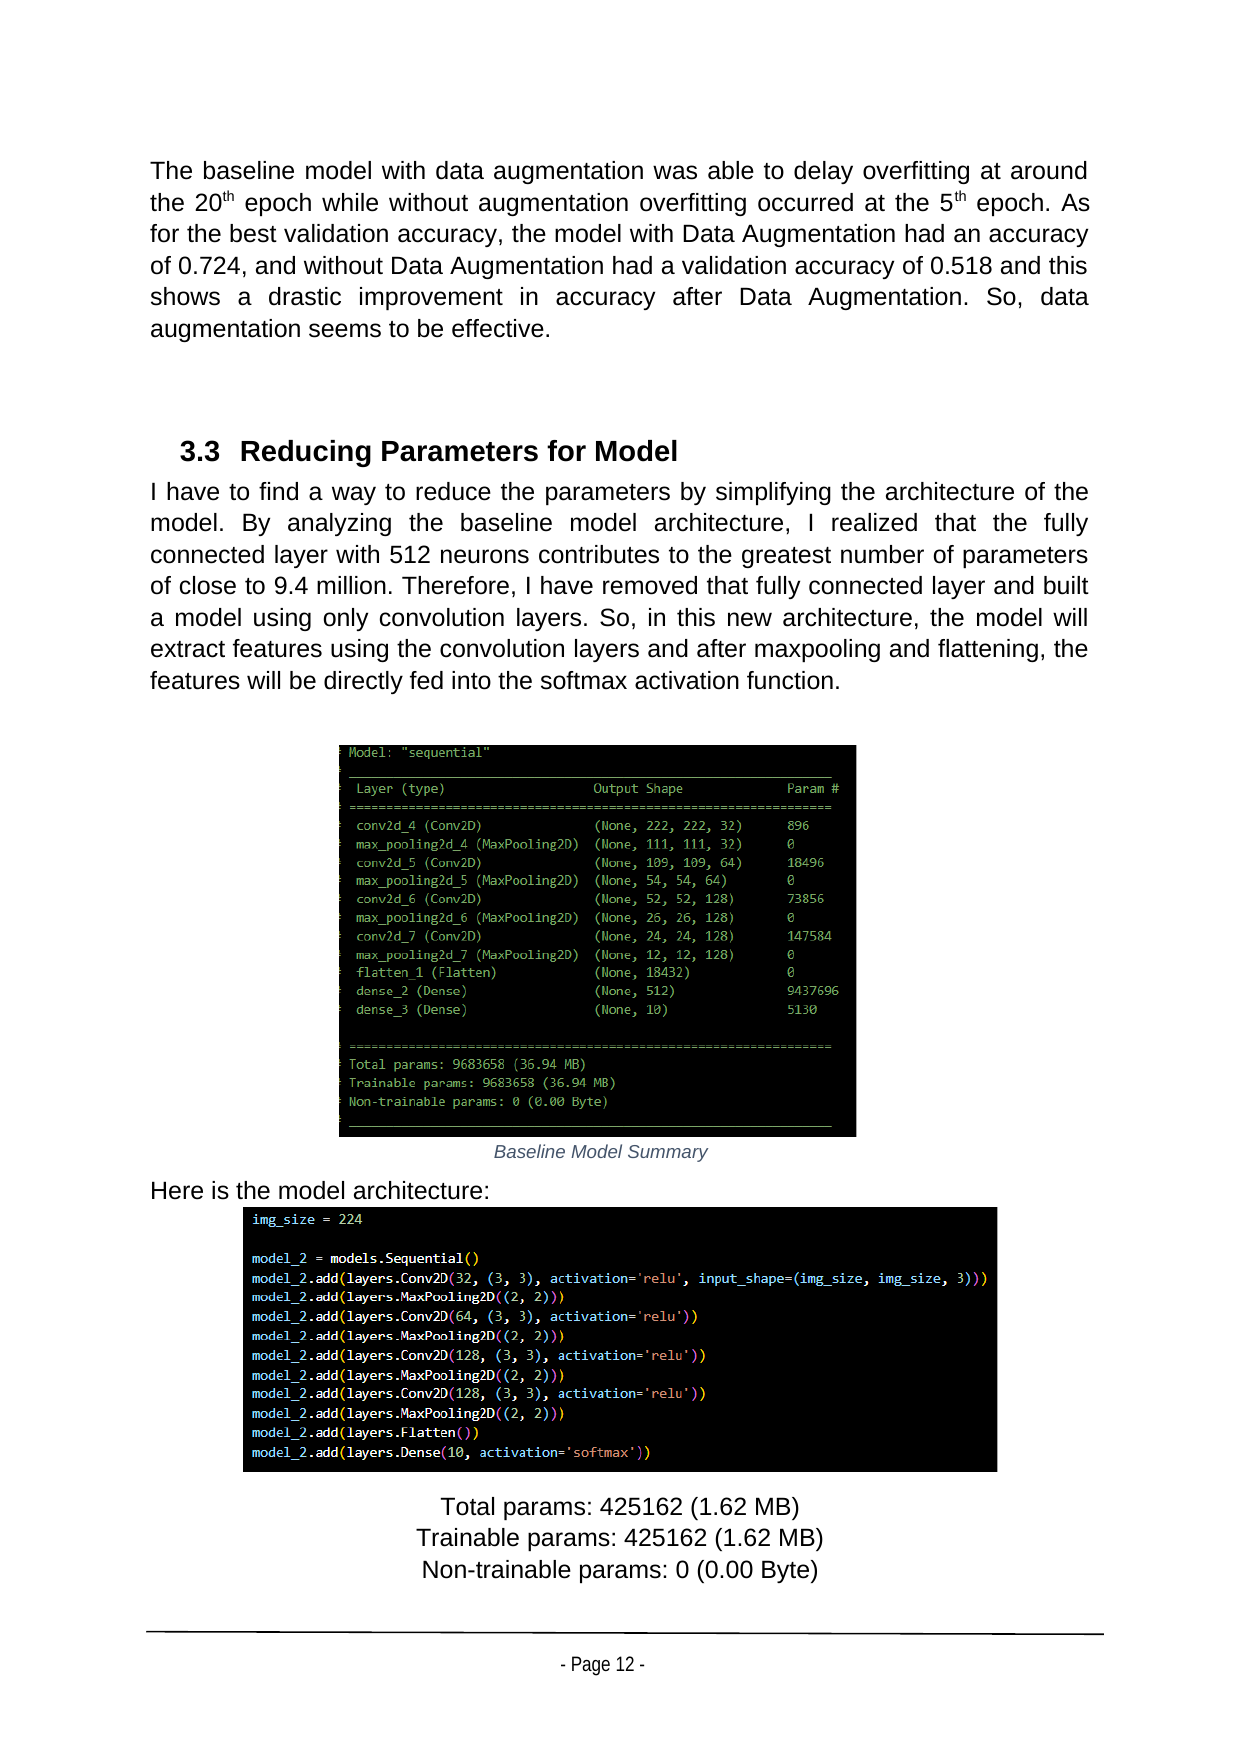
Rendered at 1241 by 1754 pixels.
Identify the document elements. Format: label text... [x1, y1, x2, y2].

text Here is the model architecture: [150, 1176, 1090, 1205]
text Total params: 425162 (1.62 MB) [150, 1492, 1090, 1520]
picture [339, 745, 857, 1137]
text I have to find a way to reduce the parameters by simplifying the architecture of the model. By analyzing the baseline model architecture, I realized that the fully connected layer with 512 neurons contributes to the greatest number of parameters of close to 9.4 million. Therefore, I have removed that fully connected layer and built a model using only convolution layers. So, in this new architecture, the model will extract features using the convolution layers and after maxpooling and flattening, the features will be directly fed into the softmax activation function. [150, 477, 1090, 695]
picture [243, 1207, 998, 1472]
text Trainable params: 425162 (1.62 MB) [150, 1523, 1090, 1552]
text The baseline model with data augmentation was able to delay overfitting at around the 20th epoch while without augmentation overfitting occurred at the 5th epoch. As for the best validation accuracy, the model with Data Augmentation had an accuracy of 0.724, and without Data Augmentation had a validation accuracy of 0.518 and this shows a drastic improvement in accuracy after Data Augmentation. So, data augmentation seems to be effective. [150, 156, 1090, 343]
subtitle Reducing Parameters for Model [179, 433, 1090, 467]
text Non-trainable params: 0 (0.00 Byte) [150, 1555, 1090, 1583]
